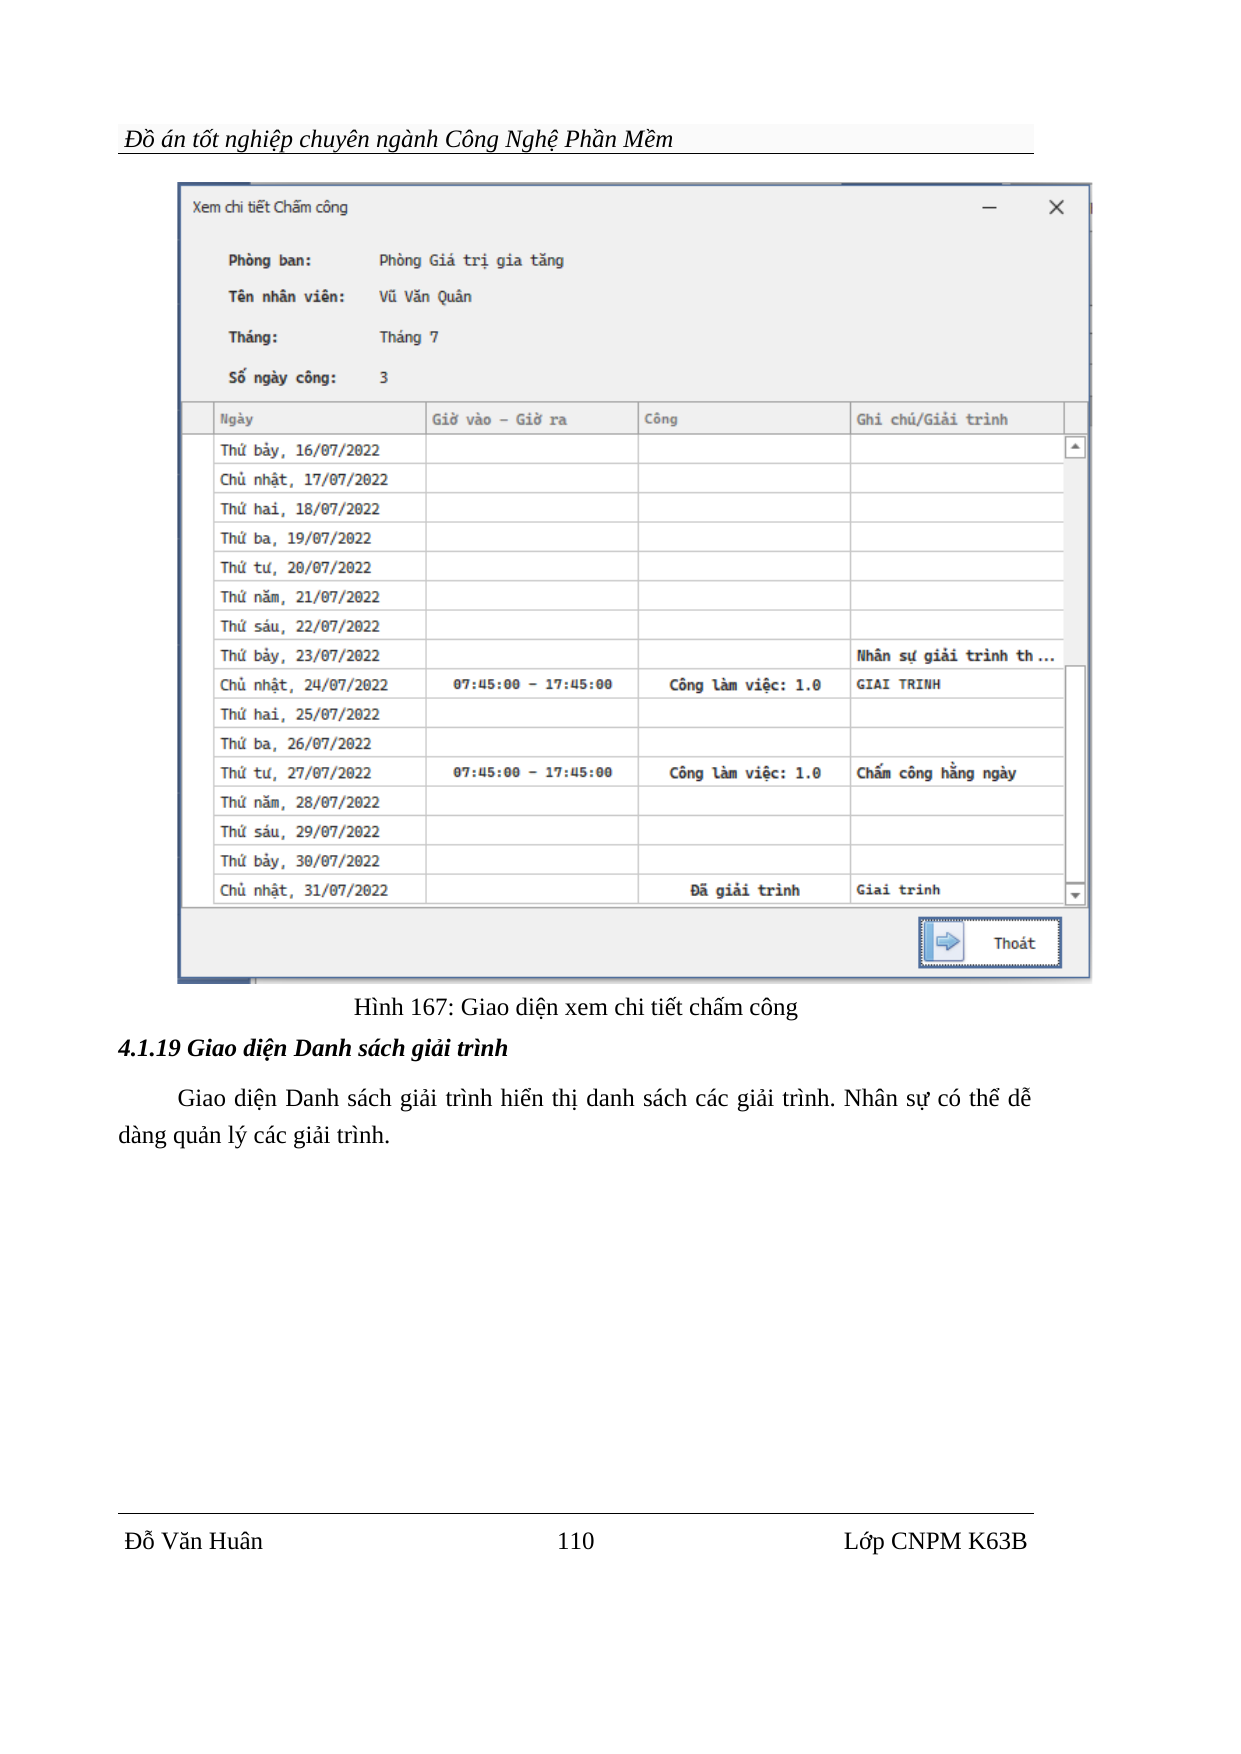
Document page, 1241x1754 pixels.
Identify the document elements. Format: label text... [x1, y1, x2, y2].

subtitle Giao diện Danh sách giải trình [118, 1033, 1033, 1062]
text Giao diện Danh sách giải trình hiển thị danh sách các giải trình. Nhân sự có thể dễ dàng quản lý các giải trình. [118, 1083, 1033, 1149]
picture [177, 182, 1093, 984]
text Hình 167: Giao diện xem chi tiết chấm công [118, 992, 1033, 1021]
